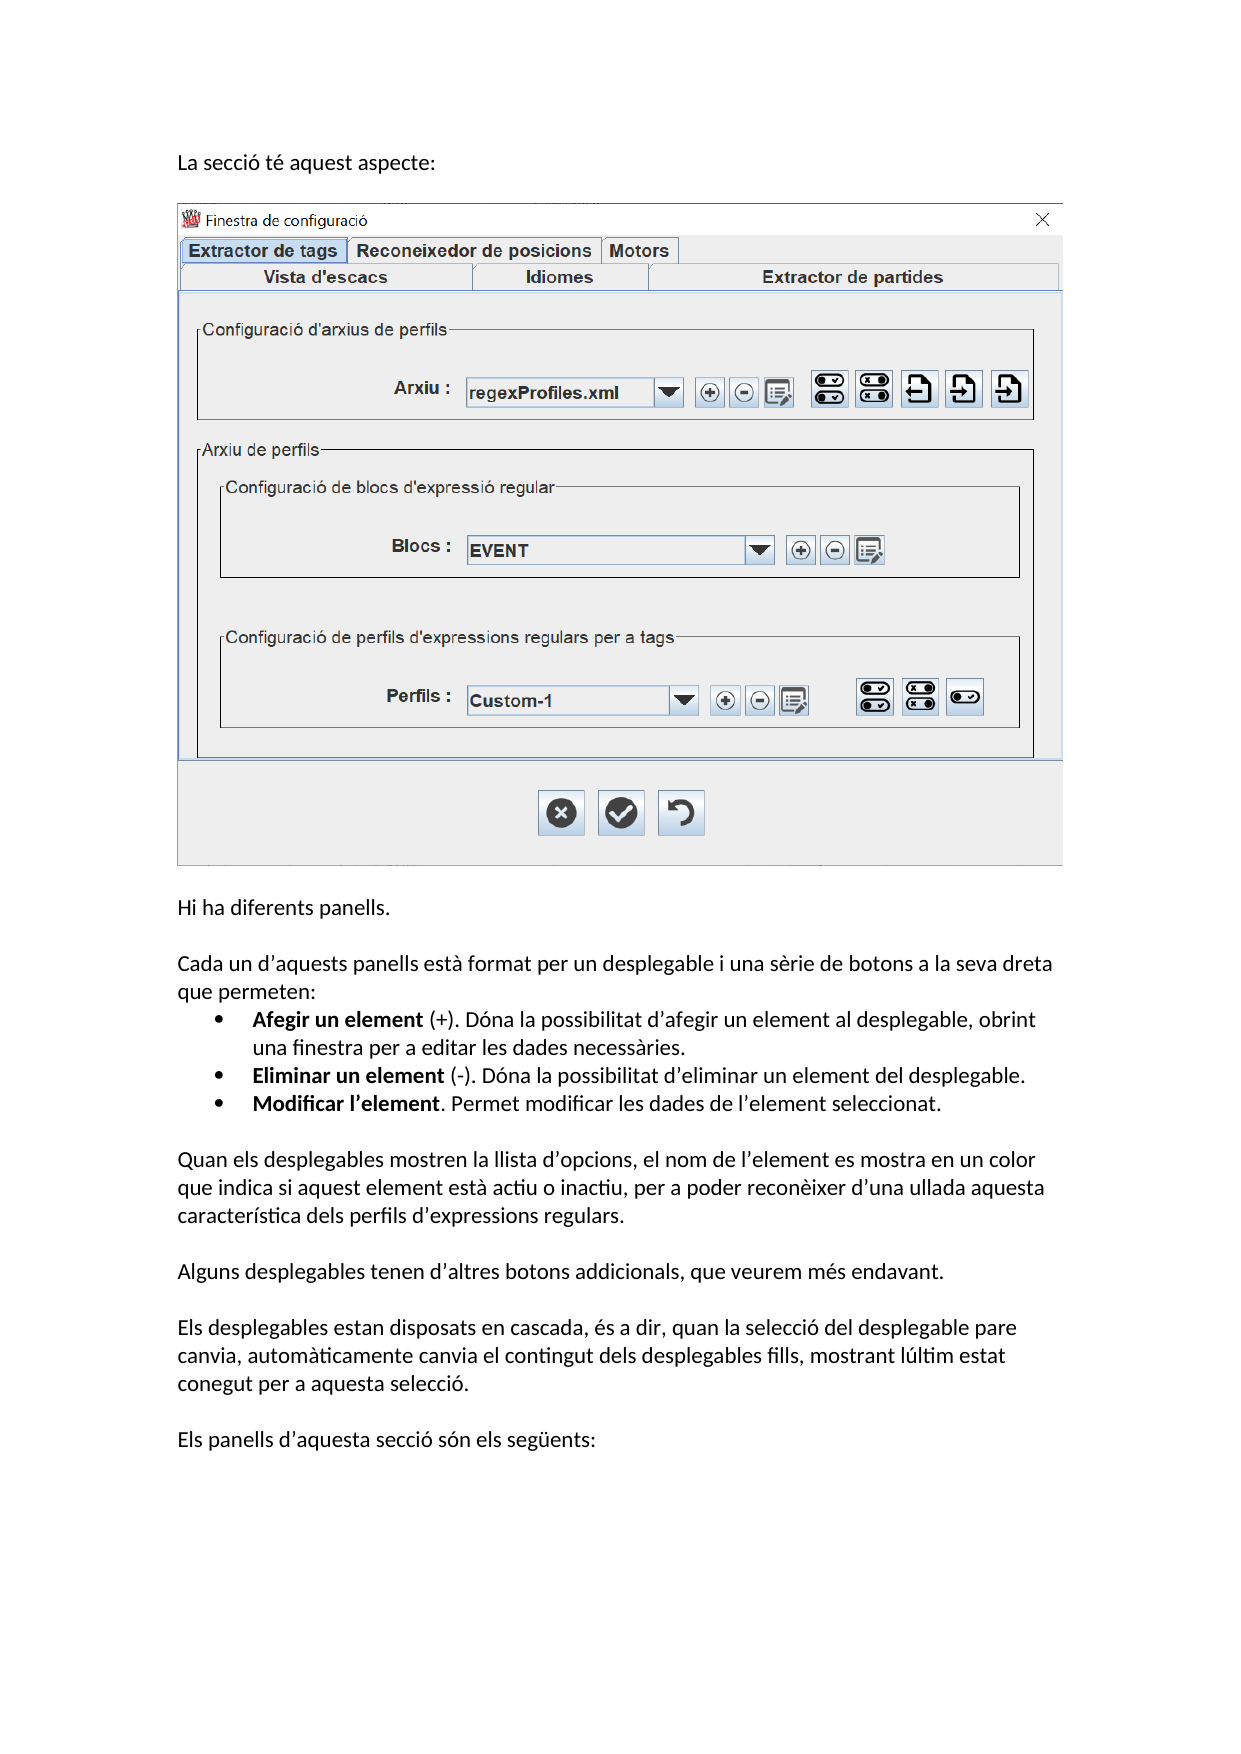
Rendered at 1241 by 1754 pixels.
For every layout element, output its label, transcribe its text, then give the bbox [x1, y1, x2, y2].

text Els panells d’aquesta secció són els següents: [177, 1426, 1063, 1454]
list Modificar l’element. Permet modificar les dades de l’element seleccionat. [215, 1089, 1063, 1117]
list Afegir un element (+). Dóna la possibilitat d’afegir un element al desplegable, obrint una finestra per a editar les dades necessàries. [215, 1005, 1063, 1061]
text Cada un d’aquests panells està format per un desplegable i una sèrie de botons a la seva dreta que permeten: [177, 949, 1063, 1005]
text Quan els desplegables mostren la llista d’opcions, el nom de l’element es mostra en un color que indica si aquest element està actiu o inactiu, per a poder reconèixer d’una ullada aquesta característica dels perfils d’expressions regulars. [177, 1145, 1063, 1229]
text Alguns desplegables tenen d’altres botons addicionals, que veurem més endavant. [177, 1257, 1063, 1286]
list Eliminar un element (-). Dóna la possibilitat d’eliminar un element del desplegable. [215, 1061, 1063, 1089]
picture [177, 203, 1063, 866]
text Els desplegables estan disposats en cascada, és a dir, quan la selecció del desplegable pare canvia, automàticamente canvia el contingut dels desplegables fills, mostrant lúltim estat conegut per a aquesta selecció. [177, 1313, 1063, 1398]
text La secció té aquest aspecte: [177, 148, 1063, 176]
text Hi ha diferents panells. [177, 893, 1063, 921]
